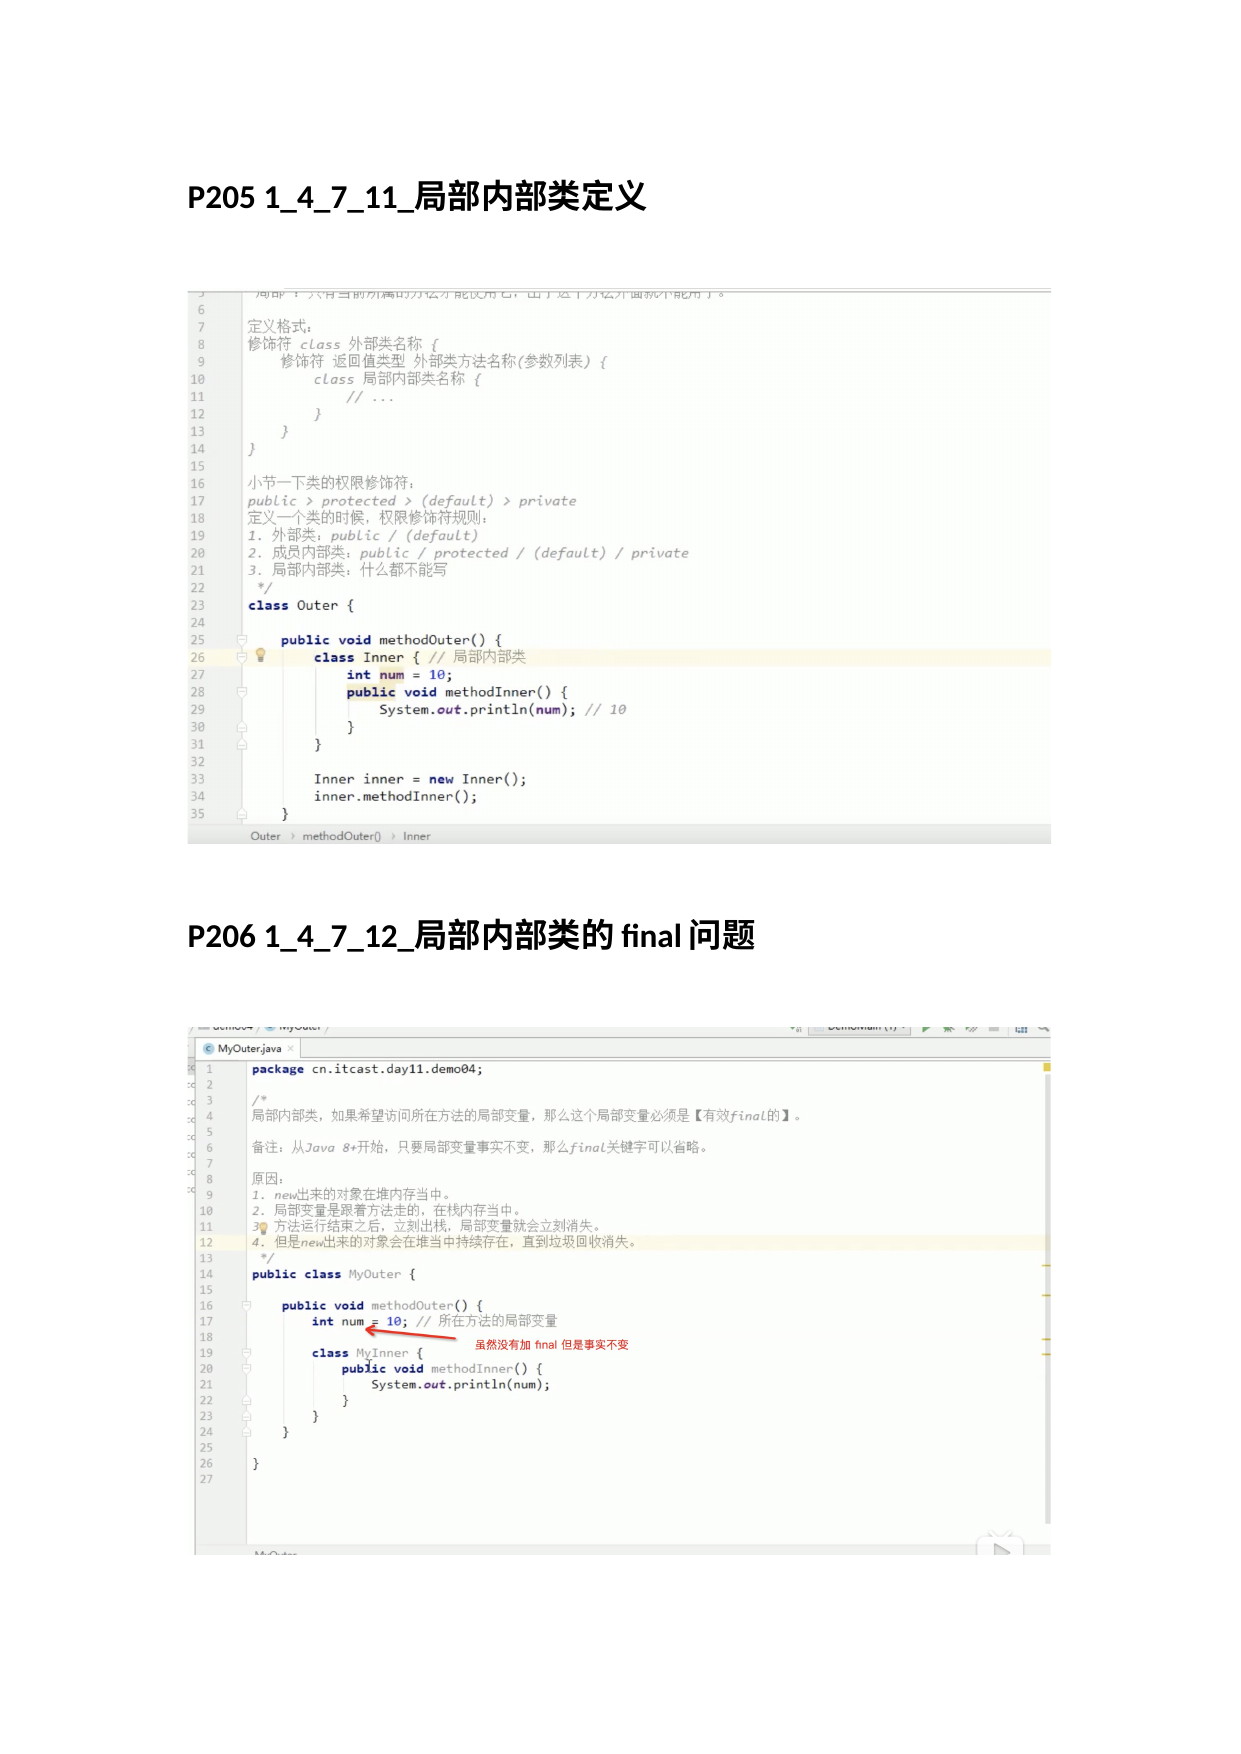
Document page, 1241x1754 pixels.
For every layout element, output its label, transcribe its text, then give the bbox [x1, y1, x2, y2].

picture [187, 1027, 1051, 1555]
subtitle P205 1_4_7_11_局部内部类定义 [187, 162, 1053, 227]
picture [187, 288, 1052, 844]
subtitle P206 1_4_7_12_局部内部类的final问题 [187, 901, 1053, 966]
